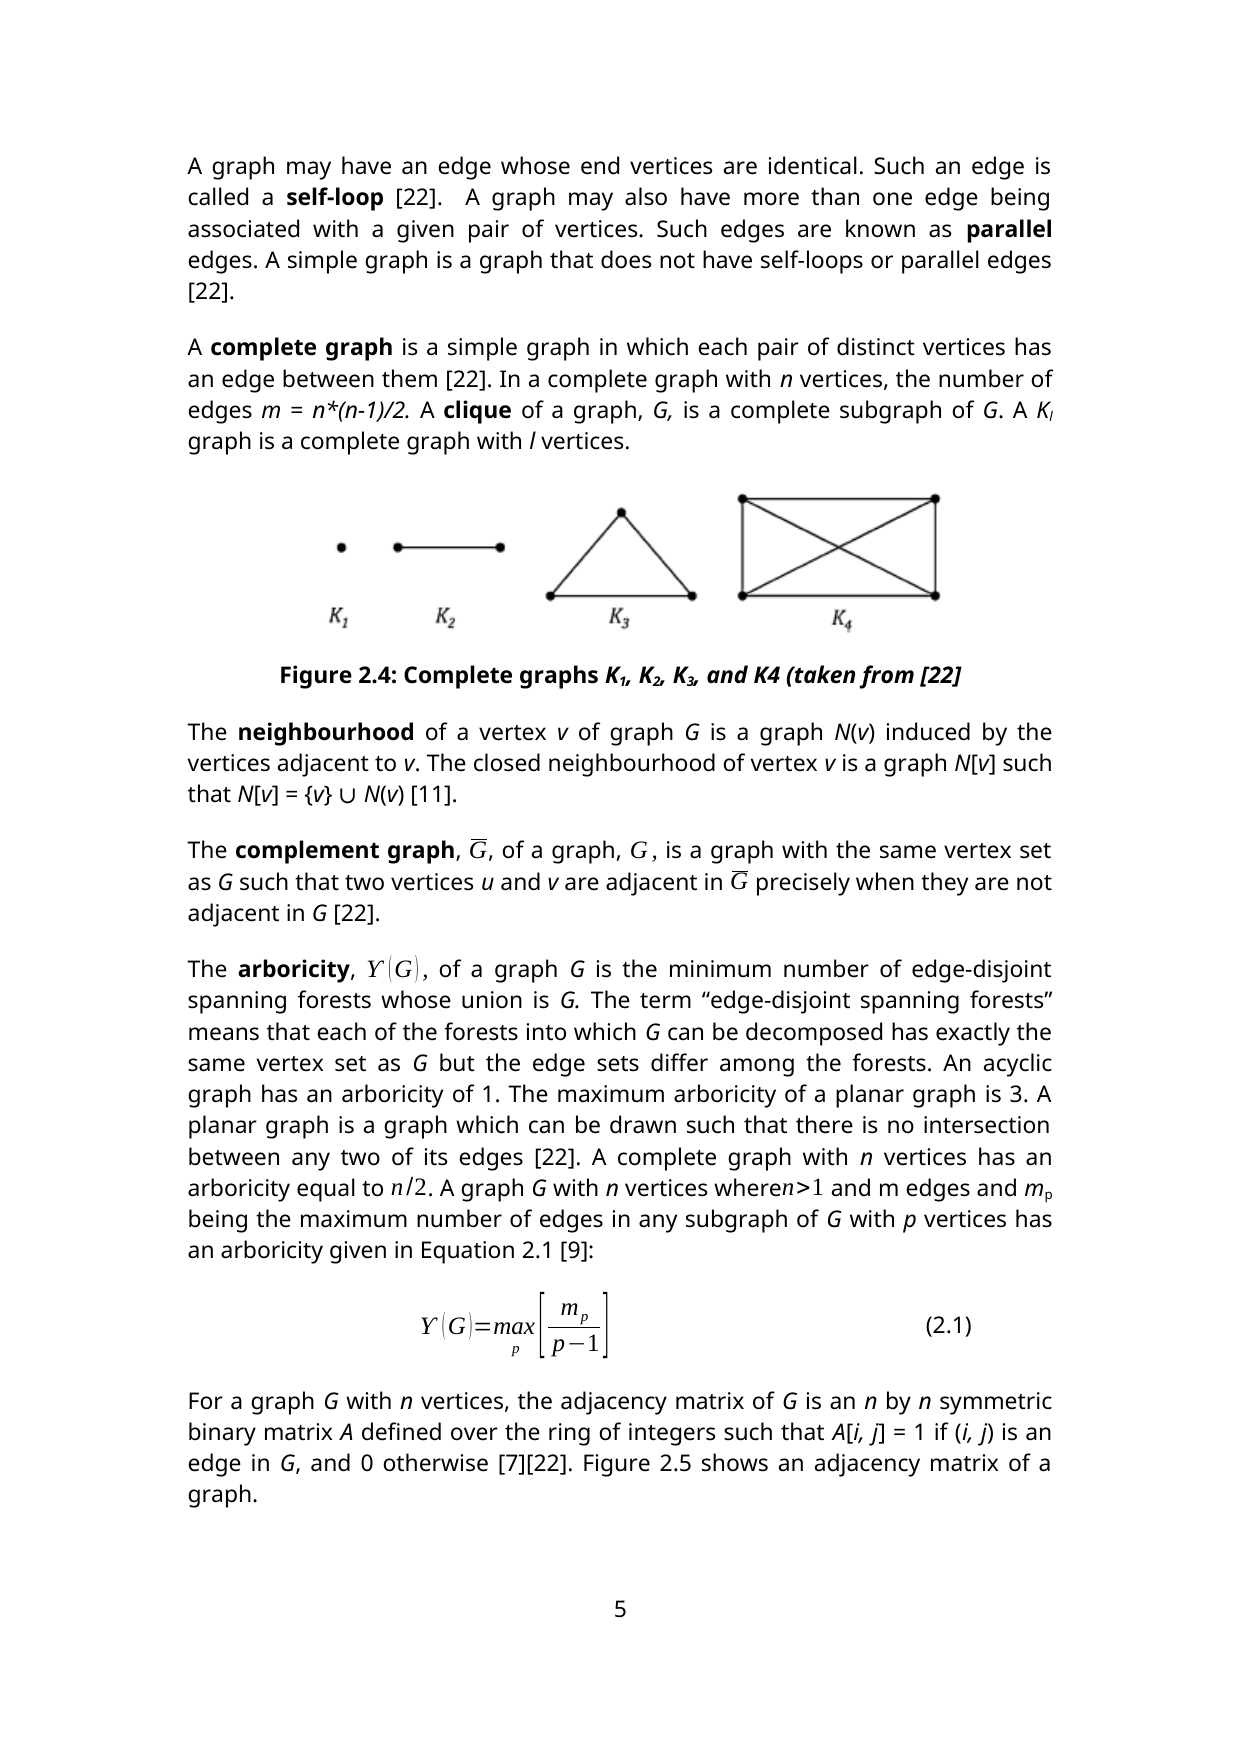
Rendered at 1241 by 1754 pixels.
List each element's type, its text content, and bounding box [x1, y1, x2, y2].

picture [258, 481, 982, 647]
text A complete graph is a simple graph in which each pair of distinct vertices has an edge between them [22]. In a complete graph with n vertices, the number of edges m = n*(n-1)/2. A clique of a graph, G, is a complete subgraph of G. A Kl graph is a complete graph with l vertices. [187, 331, 1053, 456]
text Figure 2.4: Complete graphs K1, K2, K3, and K4 (taken from [22] [187, 659, 1053, 691]
text The arboricity, of a graph G is the minimum number of edge-disjoint spanning forests whose union is G. The term “edge-disjoint spanning forests” means that each of the forests into which G can be decomposed has exactly the same vertex set as G but the edge sets differ among the forests. An acyclic graph has an arboricity of 1. The maximum arboricity of a planar graph is 3. A planar graph is a graph which can be drawn such that there is no intersection between any two of its edges [22]. A complete graph with n vertices has an arboricity equal to . A graph G with n vertices where and m edges and mp being the maximum number of edges in any subgraph of G with p vertices has an arboricity given in Equation 2.1 [9]: [187, 953, 1053, 1266]
text The neighbourhood of a vertex v of graph G is a graph N(v) induced by the vertices adjacent to v. The closed neighbourhood of vertex v is a graph N[v] such that N[v] = {v} ∪ N(v) [11]. [187, 716, 1053, 809]
text For a graph G with n vertices, the adjacency matrix of G is an n by n symmetric binary matrix A defined over the ring of integers such that A[i, j] = 1 if (i, j) is an edge in G, and 0 otherwise [7][22]. Figure 2.5 shows an adjacency matrix of a graph. [187, 1384, 1053, 1509]
text (2.1) [187, 1291, 1053, 1359]
text A graph may have an edge whose end vertices are identical. Such an edge is called a self-loop [22]. A graph may also have more than one edge being associated with a given pair of vertices. Such edges are known as parallel edges. A simple graph is a graph that does not have self-loops or parallel edges [22]. [187, 150, 1053, 306]
text The complement graph, , of a graph, is a graph with the same vertex set as G such that two vertices u and v are adjacent in precisely when they are not adjacent in G [22]. [187, 834, 1053, 928]
